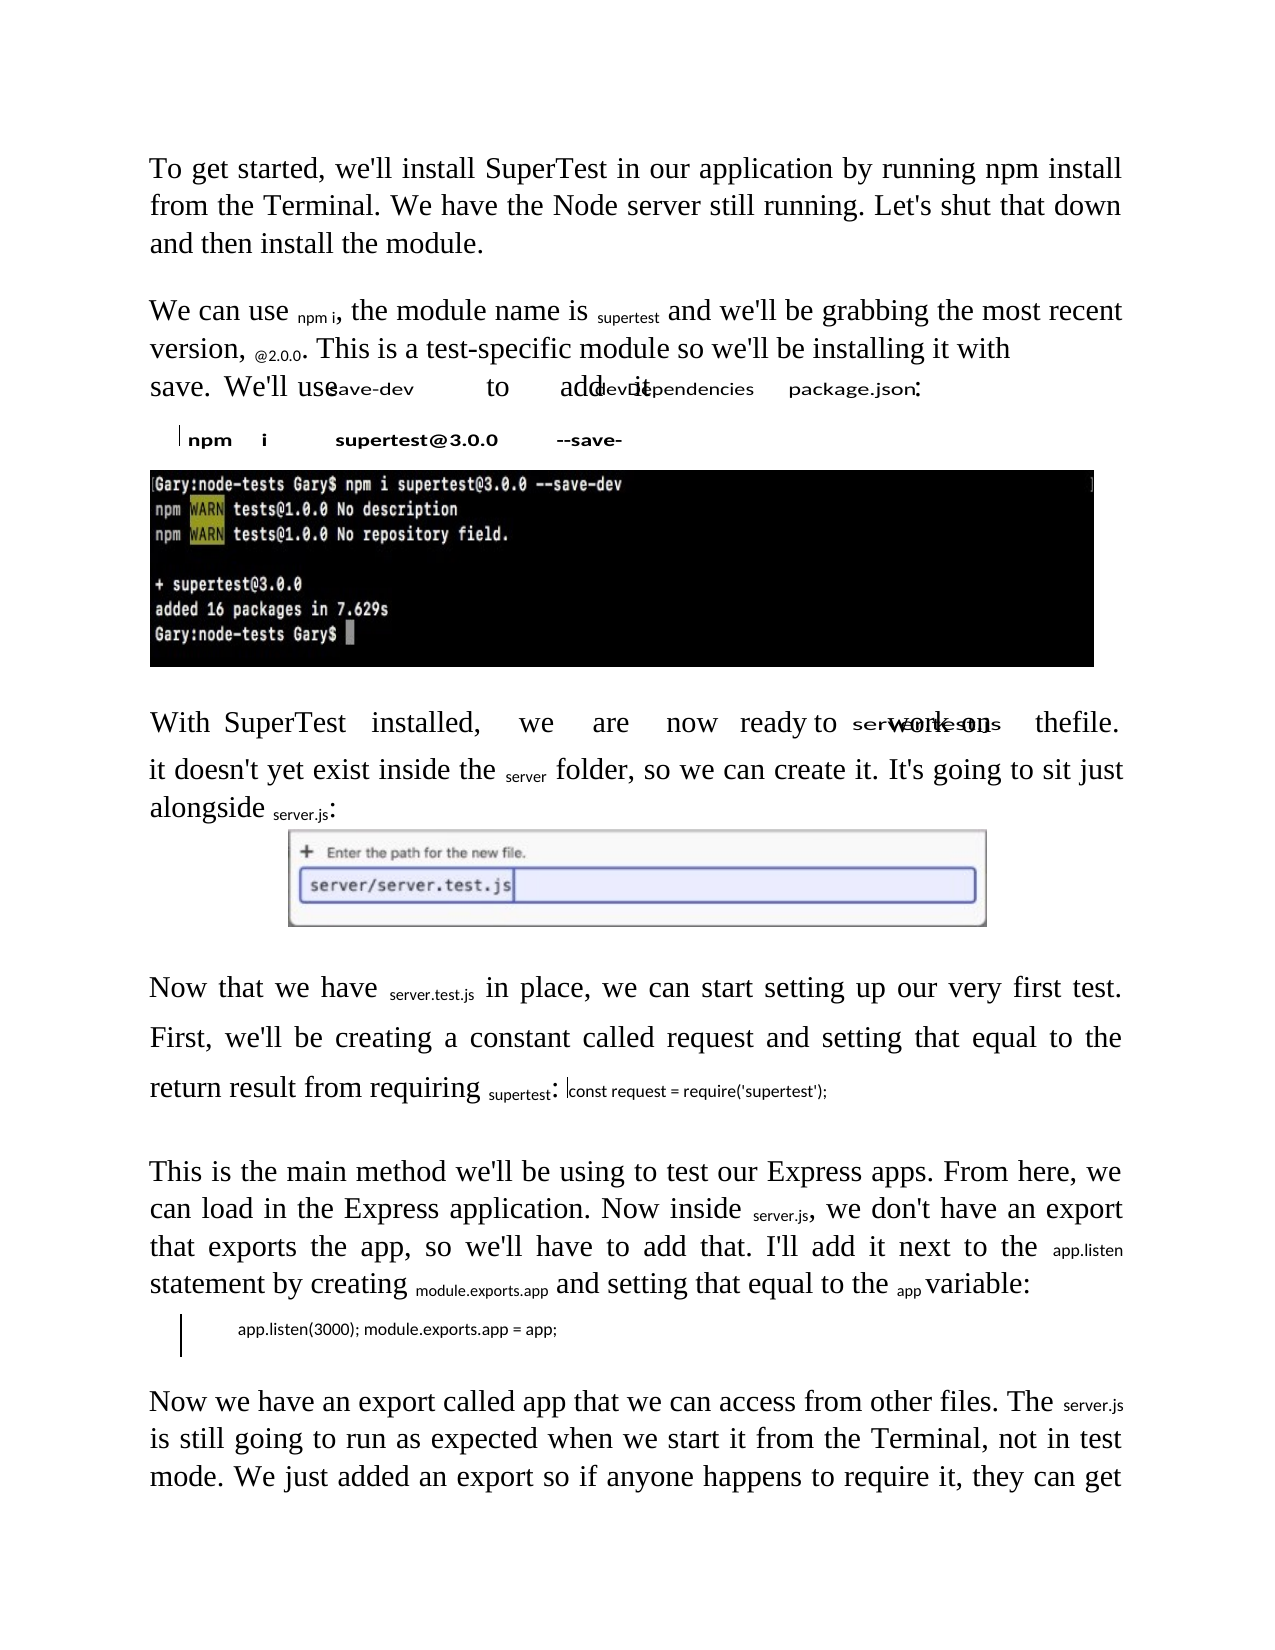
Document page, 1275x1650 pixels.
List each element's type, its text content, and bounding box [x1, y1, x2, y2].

text it doesn't yet exist inside the server folder, so we can create it. It's going to sit just alongside server.js: [148, 751, 1123, 824]
text To get started, we'll install SuperTest in our application by running npm install from the Terminal. We have the Node server still running. Let's shut that down and then install the module. [150, 150, 1125, 259]
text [148, 1383, 1123, 1493]
text We can use npm i, the module name is supertest and we'll be grabbing the most recent version, @2.0.0. This is a test-specific module so we'll be installing it with [148, 292, 1123, 365]
picture [150, 470, 1094, 667]
text Now that we have server.test.js in place, we can start setting up our very first test. First, we'll be creating a constant called request and setting that equal to the return result from requiring supertest: const request = require('supertest'); [148, 969, 1123, 1105]
picture [288, 829, 987, 927]
text app.listen(3000); module.exports.app = app; [187, 1318, 566, 1340]
text This is the main method we'll be using to test our Express apps. From here, we can load in the Express application. Now inside server.js, we don't have an export that exports the app, so we'll have to add that. I'll add it next to the app.listen statement by creating module.exports.app and setting that equal to the app variable: [148, 1153, 1123, 1301]
